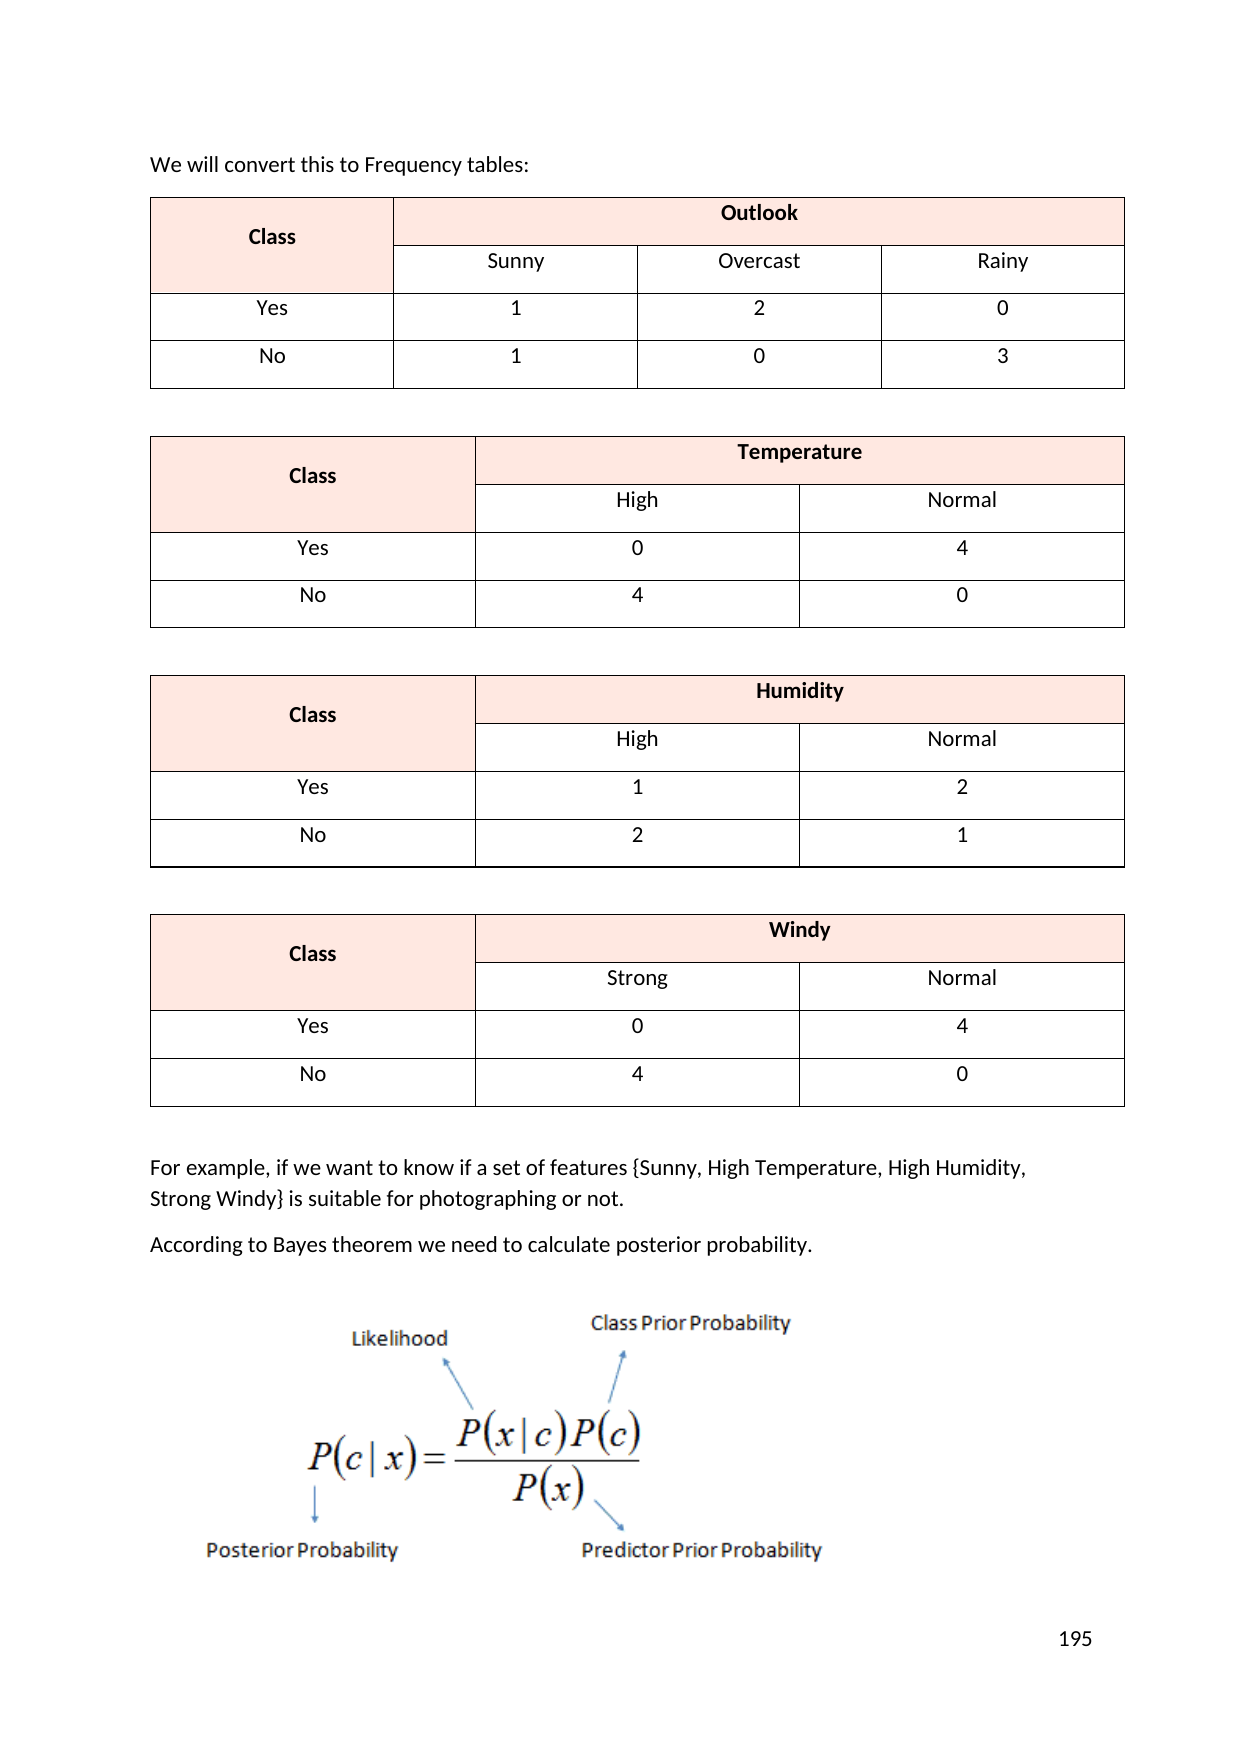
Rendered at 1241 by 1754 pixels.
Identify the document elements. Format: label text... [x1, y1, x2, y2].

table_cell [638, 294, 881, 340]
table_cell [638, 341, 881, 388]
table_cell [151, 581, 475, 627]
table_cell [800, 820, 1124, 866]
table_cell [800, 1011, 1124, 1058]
text For example, if we want to know if a set of features {Sunny, High Temperature, High Humidity, Strong Windy} is suitable for photographing or not. [150, 1153, 1093, 1212]
text We will convert this to Frequency tables: [150, 150, 1093, 178]
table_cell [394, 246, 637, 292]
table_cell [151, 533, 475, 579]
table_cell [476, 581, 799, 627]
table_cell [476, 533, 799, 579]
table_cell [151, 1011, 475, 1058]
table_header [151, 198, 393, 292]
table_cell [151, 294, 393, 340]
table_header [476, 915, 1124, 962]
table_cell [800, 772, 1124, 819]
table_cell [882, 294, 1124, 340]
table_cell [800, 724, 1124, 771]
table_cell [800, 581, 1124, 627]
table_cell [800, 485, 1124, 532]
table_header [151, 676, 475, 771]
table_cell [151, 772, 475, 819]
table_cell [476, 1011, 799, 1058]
picture [150, 1277, 871, 1595]
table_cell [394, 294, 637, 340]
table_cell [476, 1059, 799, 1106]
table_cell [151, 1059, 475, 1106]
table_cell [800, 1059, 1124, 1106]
text According to Bayes theorem we need to calculate posterior probability. [150, 1231, 1093, 1259]
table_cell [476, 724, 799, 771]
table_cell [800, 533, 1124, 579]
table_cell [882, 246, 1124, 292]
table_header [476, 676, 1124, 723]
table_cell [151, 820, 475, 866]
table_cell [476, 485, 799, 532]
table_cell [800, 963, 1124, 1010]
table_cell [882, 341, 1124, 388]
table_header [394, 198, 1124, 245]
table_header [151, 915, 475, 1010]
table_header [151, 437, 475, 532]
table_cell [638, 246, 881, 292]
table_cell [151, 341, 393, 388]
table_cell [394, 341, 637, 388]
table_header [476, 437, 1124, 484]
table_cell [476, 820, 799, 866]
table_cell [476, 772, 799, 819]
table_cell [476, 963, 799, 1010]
